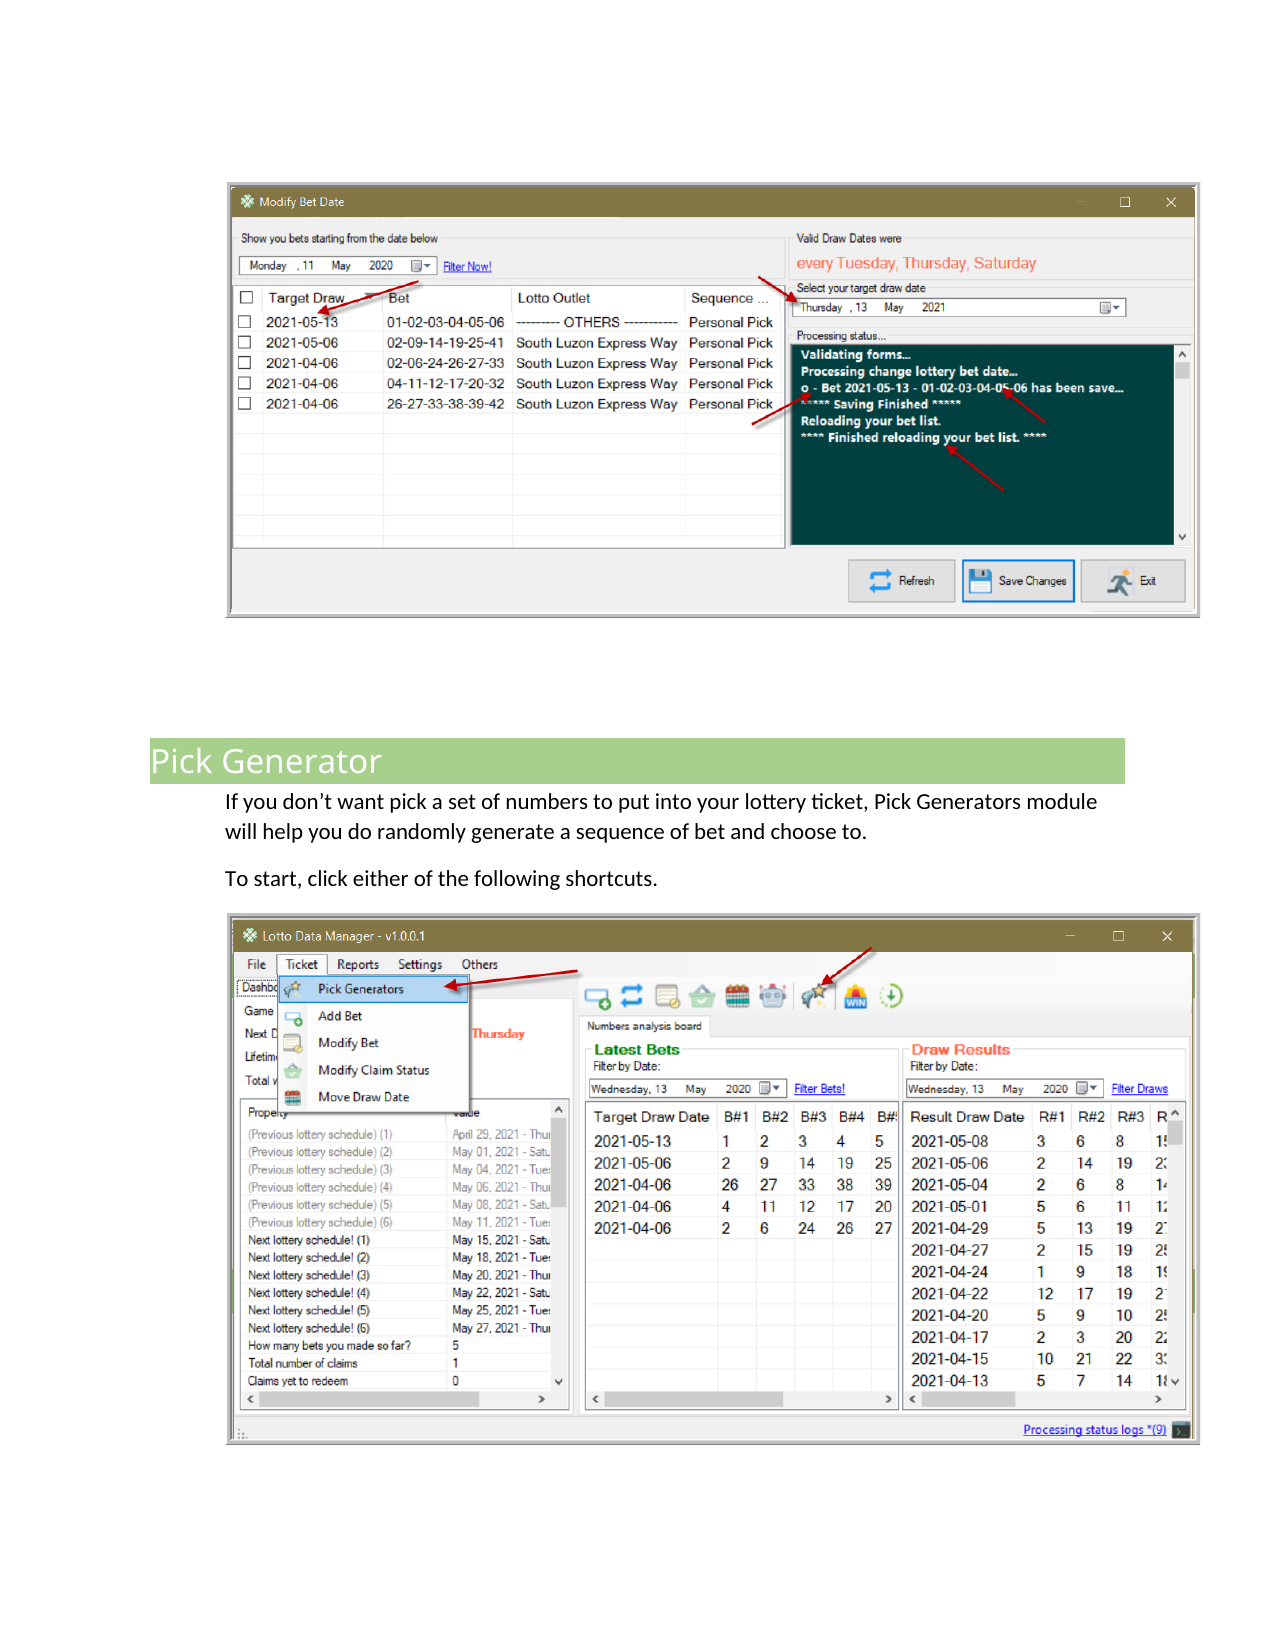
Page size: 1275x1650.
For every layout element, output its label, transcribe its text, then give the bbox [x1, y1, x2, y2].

subtitle Pick Generator [150, 738, 1125, 784]
text To start, click either of the following shortcuts. [150, 864, 1125, 892]
picture [225, 180, 1200, 618]
picture [225, 911, 1200, 1445]
text If you don’t want pick a set of numbers to put into your lottery ticket, Pick Generators module will help you do randomly generate a sequence of bet and choose to. [225, 787, 1125, 846]
